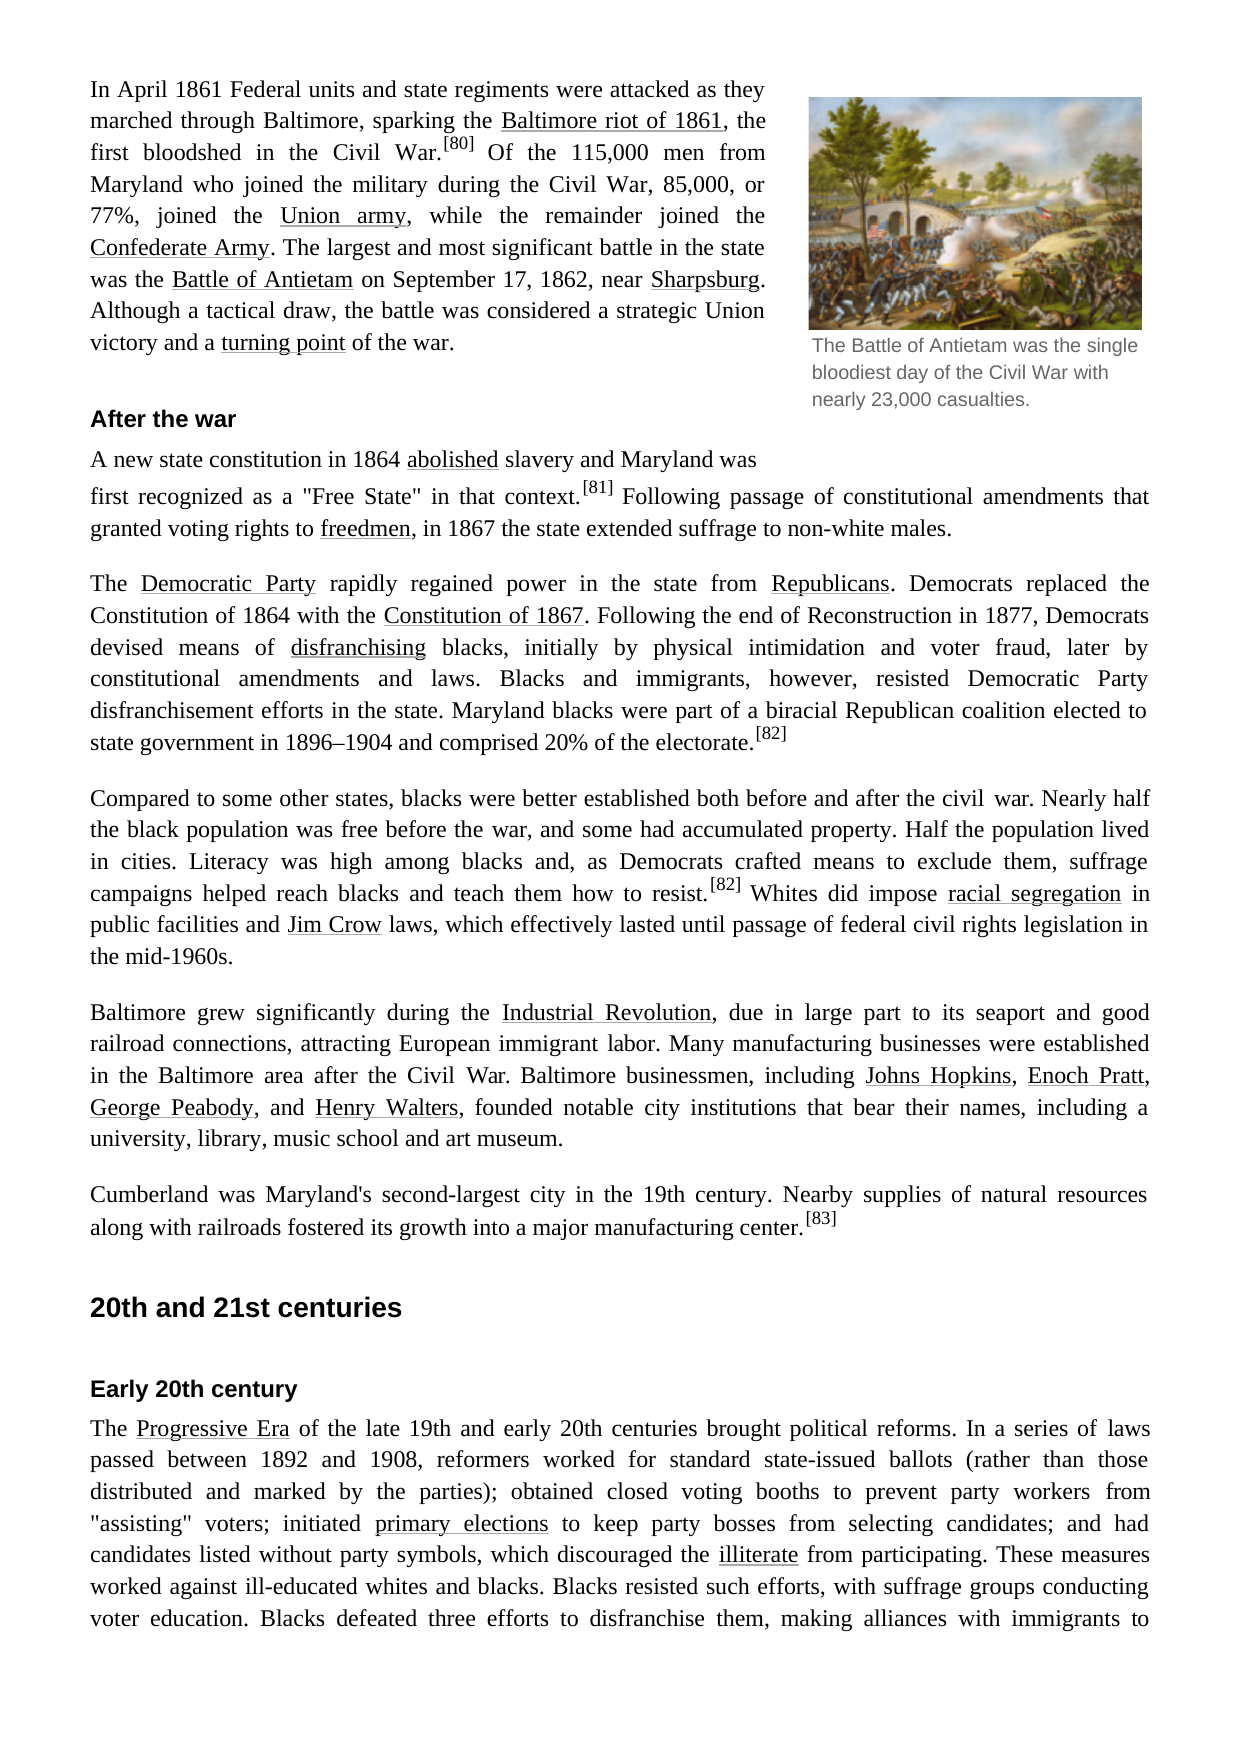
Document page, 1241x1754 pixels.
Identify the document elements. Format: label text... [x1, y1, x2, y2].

subtitle After the war [90, 405, 770, 433]
text Baltimore grew significantly during the Industrial Revolution, due in large part to its seaport and good railroad connections, attracting European immigrant labor. Many manufacturing businesses were established in the Baltimore area after the Civil War. Baltimore businessmen, including Johns Hopkins, Enoch Pratt, George Peabody, and Henry Walters, founded notable city institutions that bear their names, including a university, library, music school and art museum. [90, 998, 1150, 1152]
text first recognized as a "Free State" in that context.[81] Following passage of constitutional amendments that granted voting rights to freedmen, in 1867 the state extended suffrage to non-white males. [90, 476, 1150, 541]
text A new state constitution in 1864 abolished slavery and Maryland was [90, 444, 770, 472]
picture [808, 97, 1142, 330]
text The Progressive Era of the late 19th and early 20th centuries brought political reforms. In a series of laws passed between 1892 and 1908, reformers worked for standard state-issued ballots (rather than those distributed and marked by the parties); obtained closed voting booths to prevent party workers from "assisting" voters; initiated primary elections to keep party bosses from selecting candidates; and had candidates listed without party symbols, which discouraged the illiterate from participating. These measures worked against ill-educated whites and blacks. Blacks resisted such efforts, with suffrage groups conducting voter education. Blacks defeated three efforts to disfranchise them, making alliances with immigrants to [90, 1414, 1151, 1631]
text The Battle of Antietam was the single bloodiest day of the Civil War with nearly 23,000 casualties. [812, 334, 1145, 411]
text In April 1861 Federal units and state regiments were attacked as they marched through Baltimore, sparking the Baltimore riot of 1861, the first bloodshed in the Civil War.[80] Of the 115,000 men from Maryland who joined the military during the Civil War, 85,000, or 77%, joined the Union army, while the remainder joined the Confederate Army. The largest and most significant battle in the state was the Battle of Antietam on September 17, 1862, near Sharpsburg. Although a tactical draw, the battle was considered a strategic Union victory and a turning point of the war. [90, 72, 766, 357]
subtitle 20th and 21st centuries [90, 1291, 1178, 1323]
subtitle Early 20th century [90, 1374, 1178, 1402]
text Compared to some other states, blacks were better established both before and after the civil war. Nearly half the black population was free before the war, and some had accumulated property. Half the population lived in cities. Literacy was high among blacks and, as Democrats crafted means to exclude them, suffrage campaigns helped reach blacks and teach them how to resist.[82] Whites did impose racial segregation in public facilities and Jim Crow laws, which effectively lasted until passage of federal civil rights legislation in the mid-1960s. [90, 781, 1150, 971]
text The Democratic Party rapidly regained power in the state from Republicans. Democrats replaced the Constitution of 1864 with the Constitution of 1867. Following the end of Reconstruction in 1877, Democrats devised means of disfranchising blacks, initially by physical intimidation and voter fraud, later by constitutional amendments and laws. Blacks and immigrants, however, resisted Democratic Party disfranchisement efforts in the state. Maryland blacks were part of a biracial Republican coalition elected to state government in 1896–1904 and comprised 20% of the electorate.[82] [90, 566, 1150, 756]
text Cumberland was Maryland's second-largest city in the 19th century. Nearby supplies of natural resources along with railroads fostered its growth into a major manufacturing center.[83] [90, 1181, 1150, 1241]
